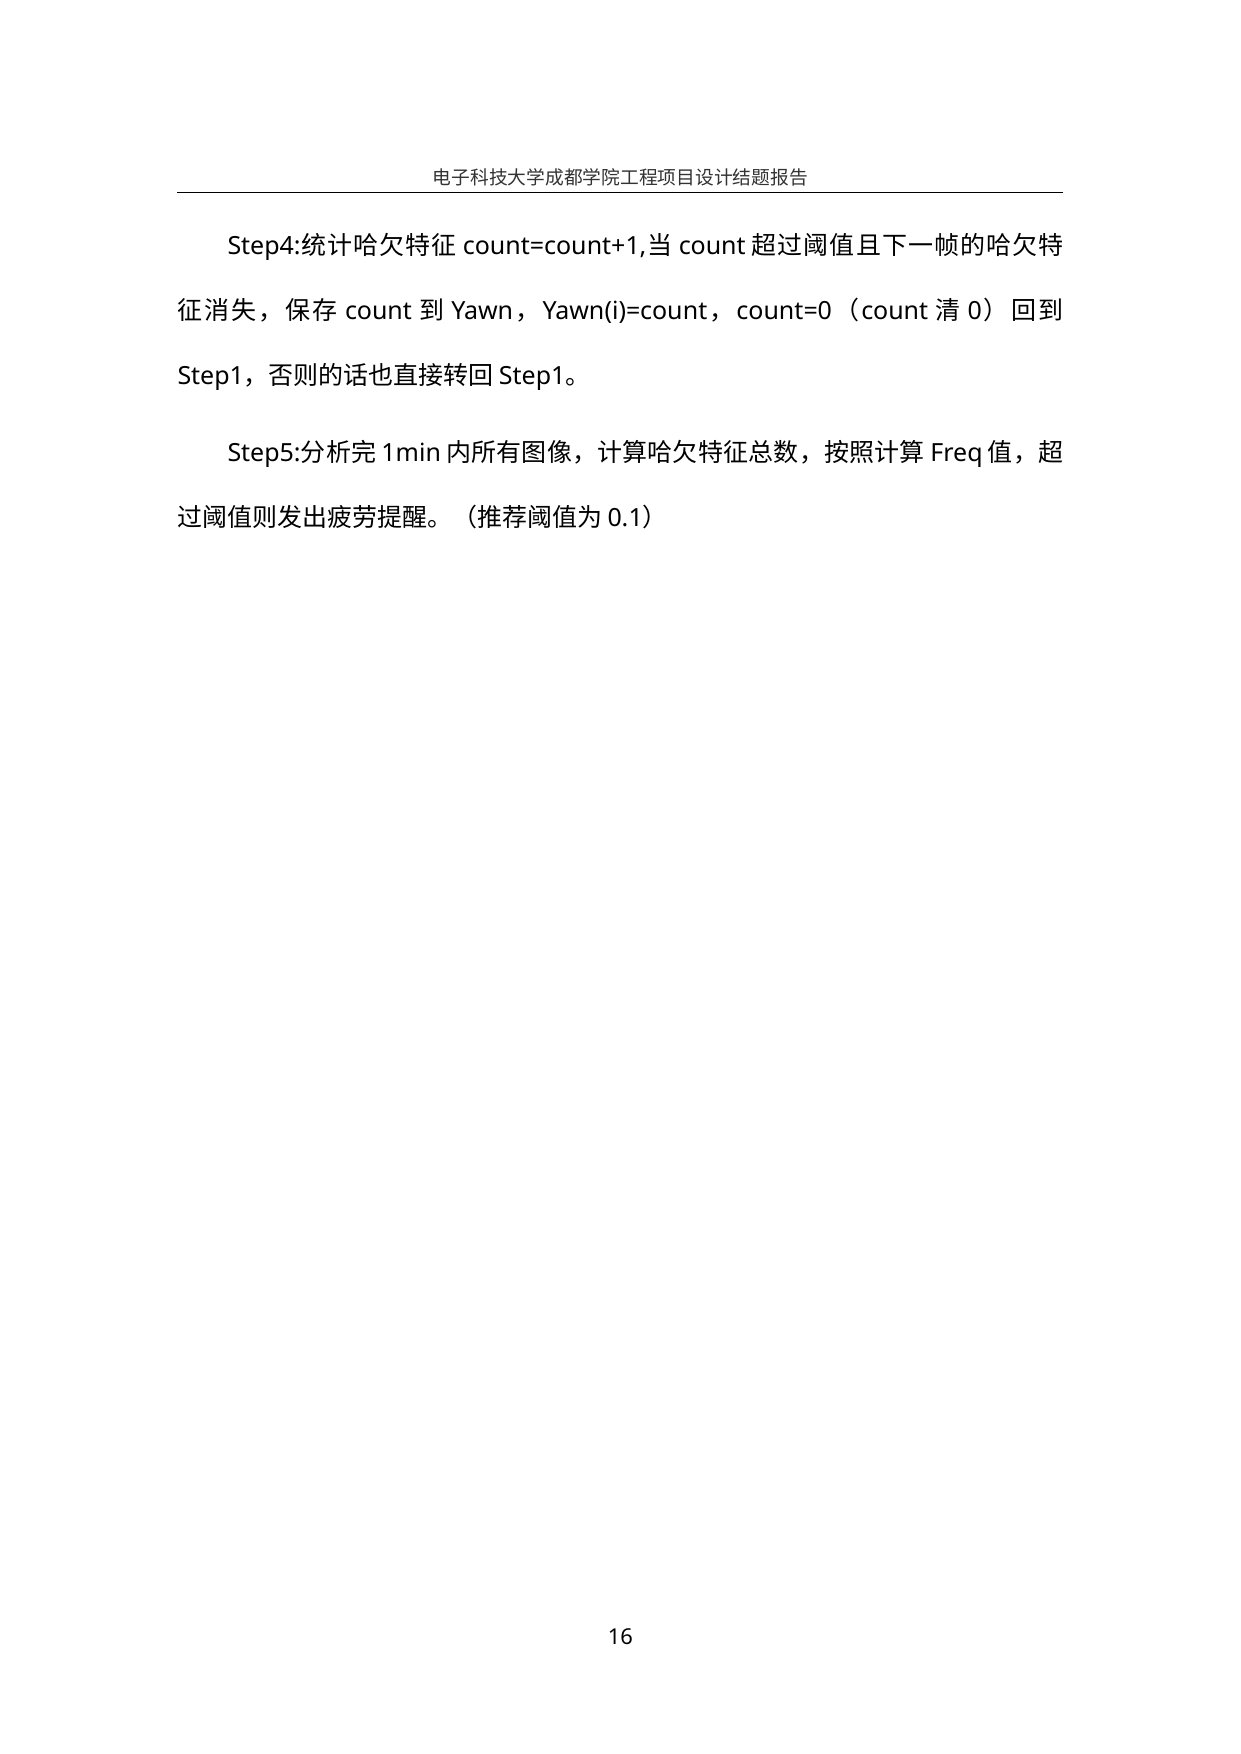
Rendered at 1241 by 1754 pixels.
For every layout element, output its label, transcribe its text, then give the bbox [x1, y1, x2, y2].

text Step5:分析完1min内所有图像，计算哈欠特征总数，按照计算Freq值，超过阈值则发出疲劳提醒。（推荐阈值为0.1） [177, 418, 1063, 548]
text Step4:统计哈欠特征count=count+1,当count超过阈值且下一帧的哈欠特征消失，保存count到Yawn，Yawn(i)=count，count=0（count清0）回到Step1，否则的话也直接转回Step1。 [177, 211, 1063, 406]
